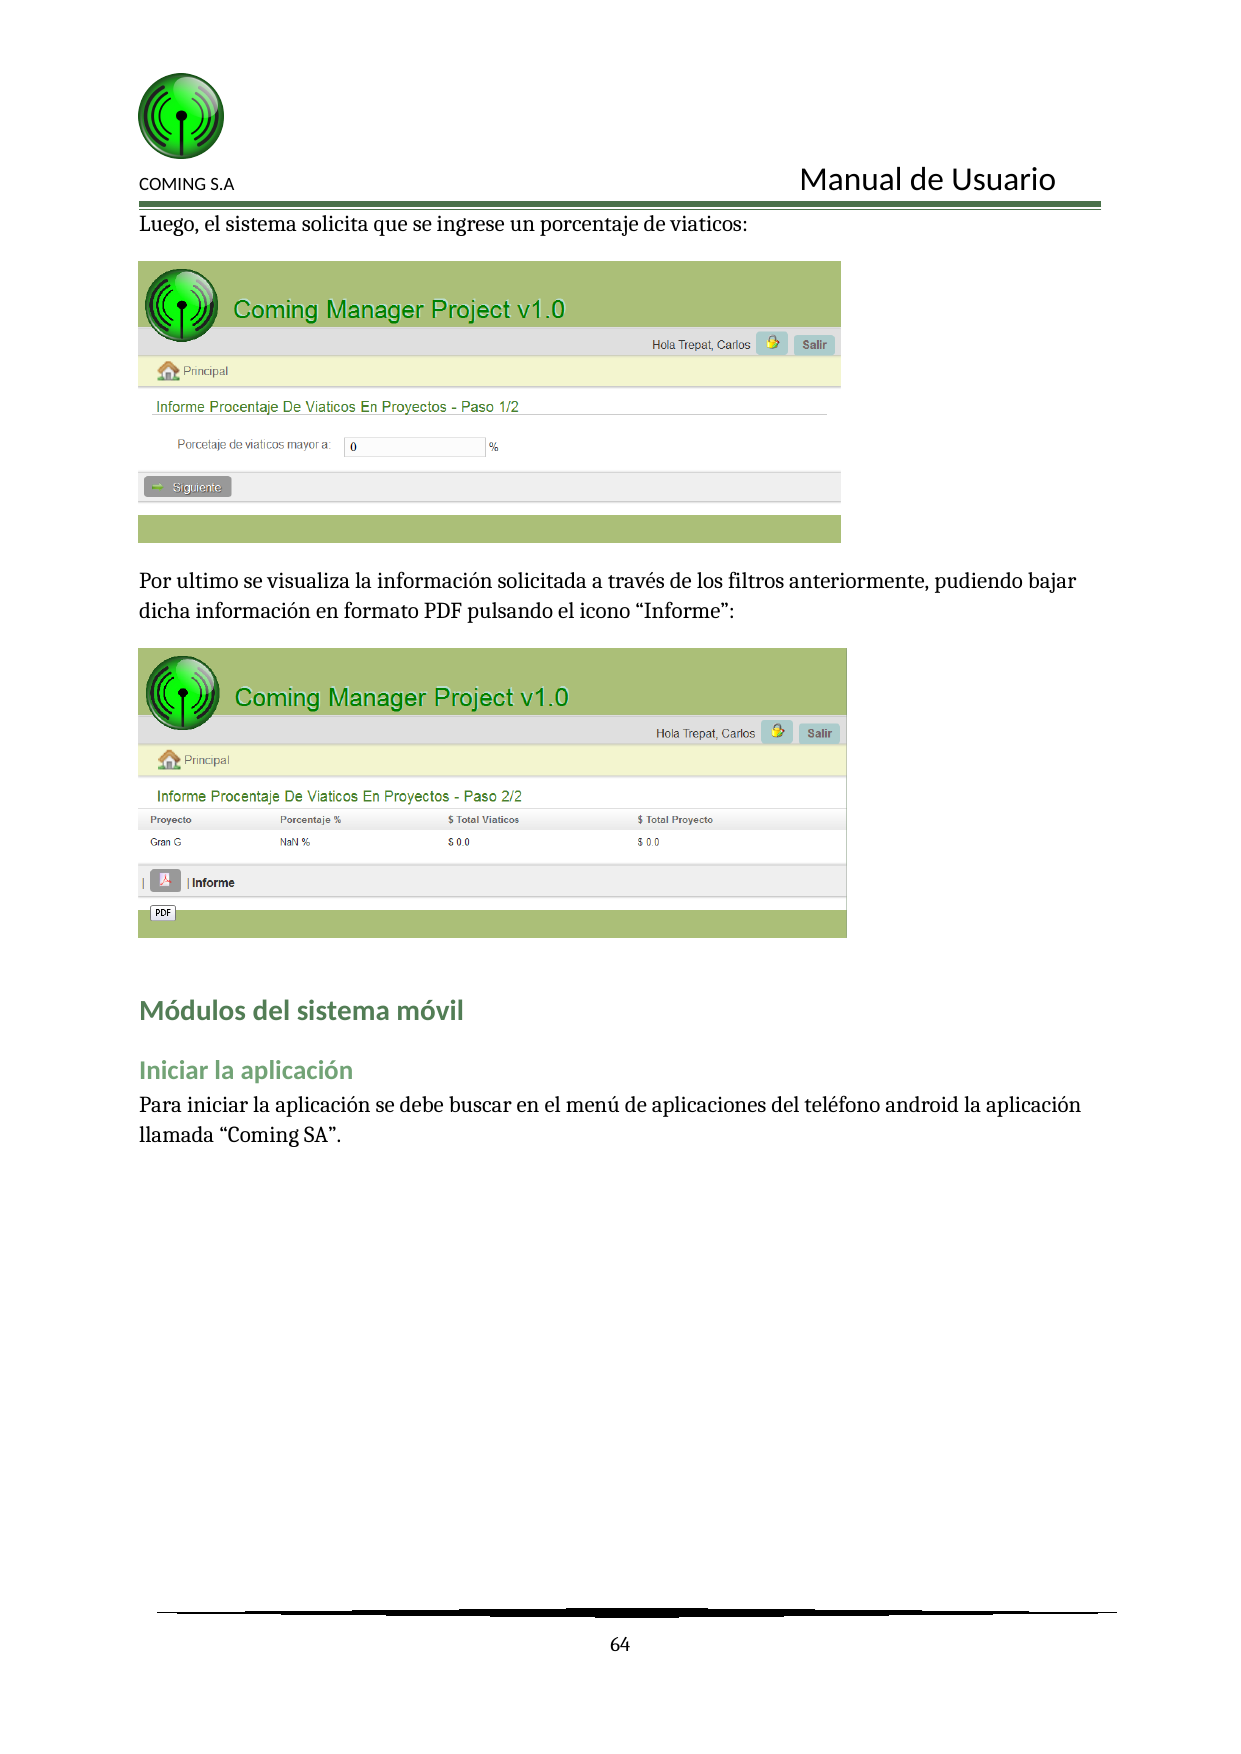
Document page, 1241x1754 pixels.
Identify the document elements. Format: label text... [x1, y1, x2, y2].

picture [138, 261, 841, 543]
subtitle Módulos del sistema móvil [139, 992, 1101, 1027]
picture [138, 73, 224, 159]
text Luego, el sistema solicita que se ingrese un porcentaje de viaticos: [139, 210, 1101, 237]
picture [138, 648, 847, 938]
text Por ultimo se visualiza la información solicitada a través de los filtros anteriormente, pudiendo bajar dicha información en formato PDF pulsando el icono “Informe”: [139, 567, 1101, 624]
subtitle Iniciar la aplicación [139, 1053, 1101, 1087]
text Para iniciar la aplicación se debe buscar en el menú de aplicaciones del teléfono android la aplicación llamada “Coming SA”. [139, 1091, 1101, 1148]
